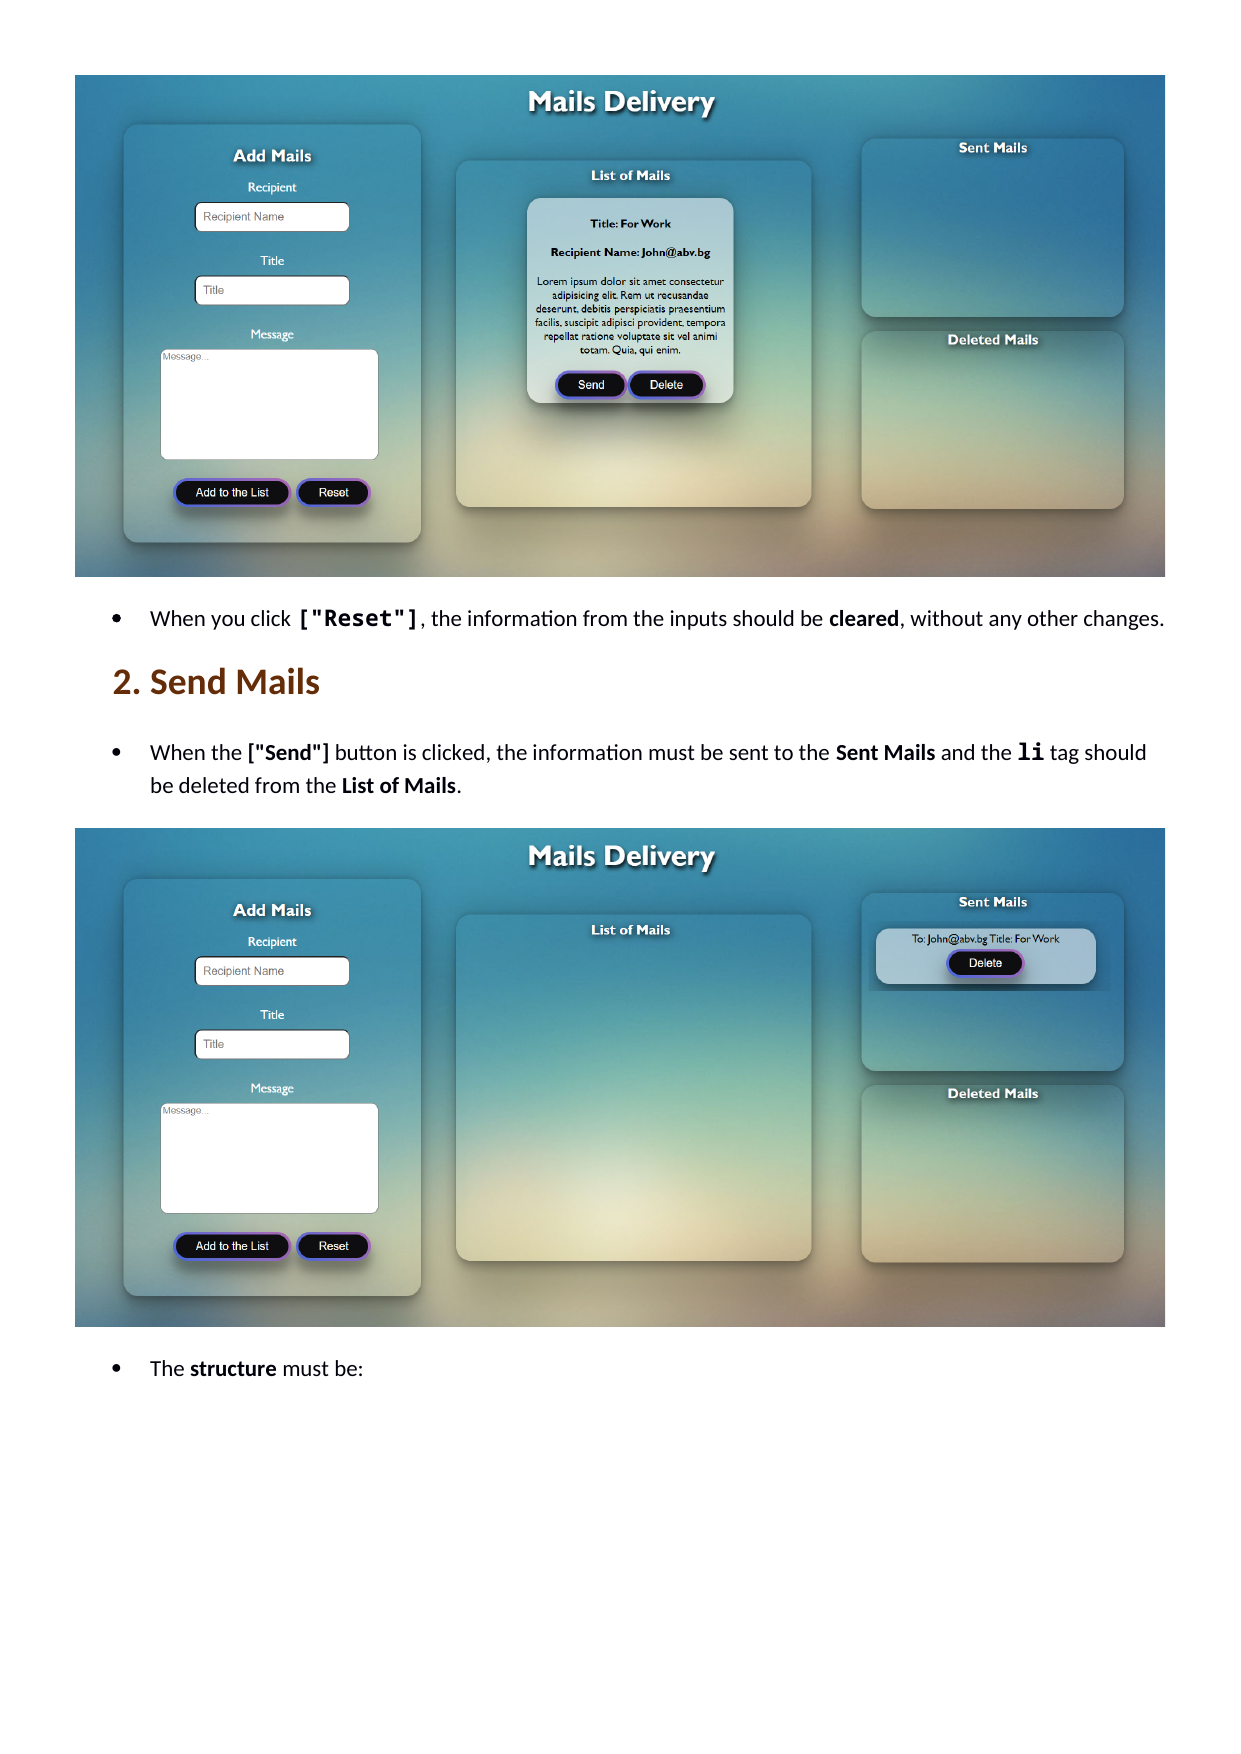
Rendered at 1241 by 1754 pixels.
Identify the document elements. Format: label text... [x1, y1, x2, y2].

list The structure must be: [112, 1354, 1165, 1382]
picture [75, 75, 1166, 577]
list When the ["Send"] button is clicked, the information must be sent to the Sent Mails and the li tag should be deleted from the List of Mails. [112, 736, 1165, 799]
picture [75, 828, 1166, 1327]
subtitle Send Mails [112, 658, 1165, 704]
list When you click ["Reset"], the information from the inputs should be cleared, without any other changes. [112, 602, 1165, 633]
